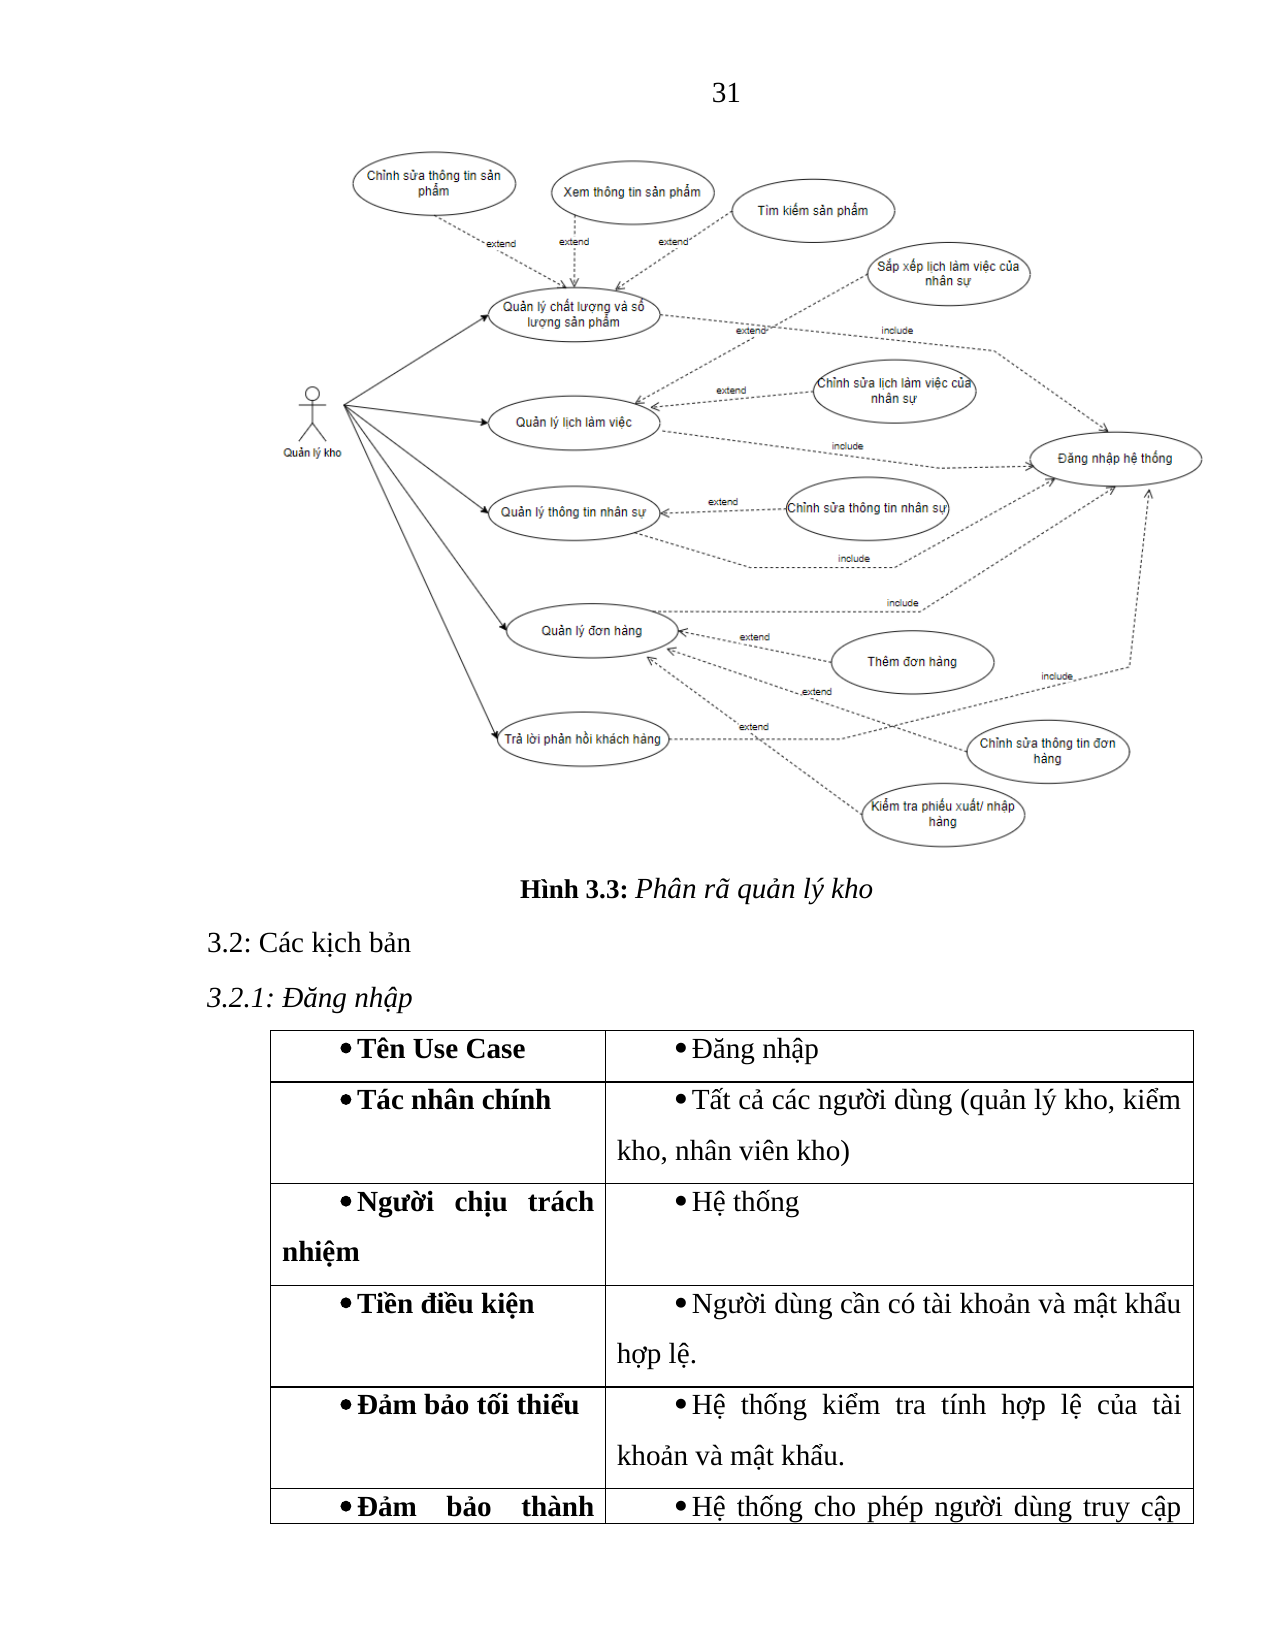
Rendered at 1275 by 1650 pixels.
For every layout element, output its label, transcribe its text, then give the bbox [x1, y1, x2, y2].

table_cell Hệ thống kiểm tra tính hợp lệ của tài khoản và mật khẩu. [606, 1388, 1193, 1488]
table_cell Người chịu trách nhiệm [271, 1184, 605, 1285]
table_cell Đảm bảo tối thiểu [271, 1388, 605, 1488]
table_cell Người dùng cần có tài khoản và mật khẩu hợp lệ. [606, 1286, 1193, 1386]
table_cell Tác nhân chính [271, 1083, 605, 1183]
subtitle Đăng nhập [207, 980, 1186, 1013]
subtitle Các kịch bản [207, 925, 1186, 959]
title Phân rã quản lý kho [207, 871, 1186, 904]
table_header Tên Use Case [271, 1031, 605, 1081]
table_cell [606, 1489, 1193, 1523]
table_cell Đảm bảo thành công [271, 1489, 605, 1523]
picture [265, 147, 1207, 854]
table_header Đăng nhập [606, 1031, 1193, 1081]
table_cell Tất cả các người dùng (quản lý kho, kiểm kho, nhân viên kho) [606, 1083, 1193, 1183]
table_cell Tiền điều kiện [271, 1286, 605, 1386]
table_cell Hệ thống [606, 1184, 1193, 1285]
